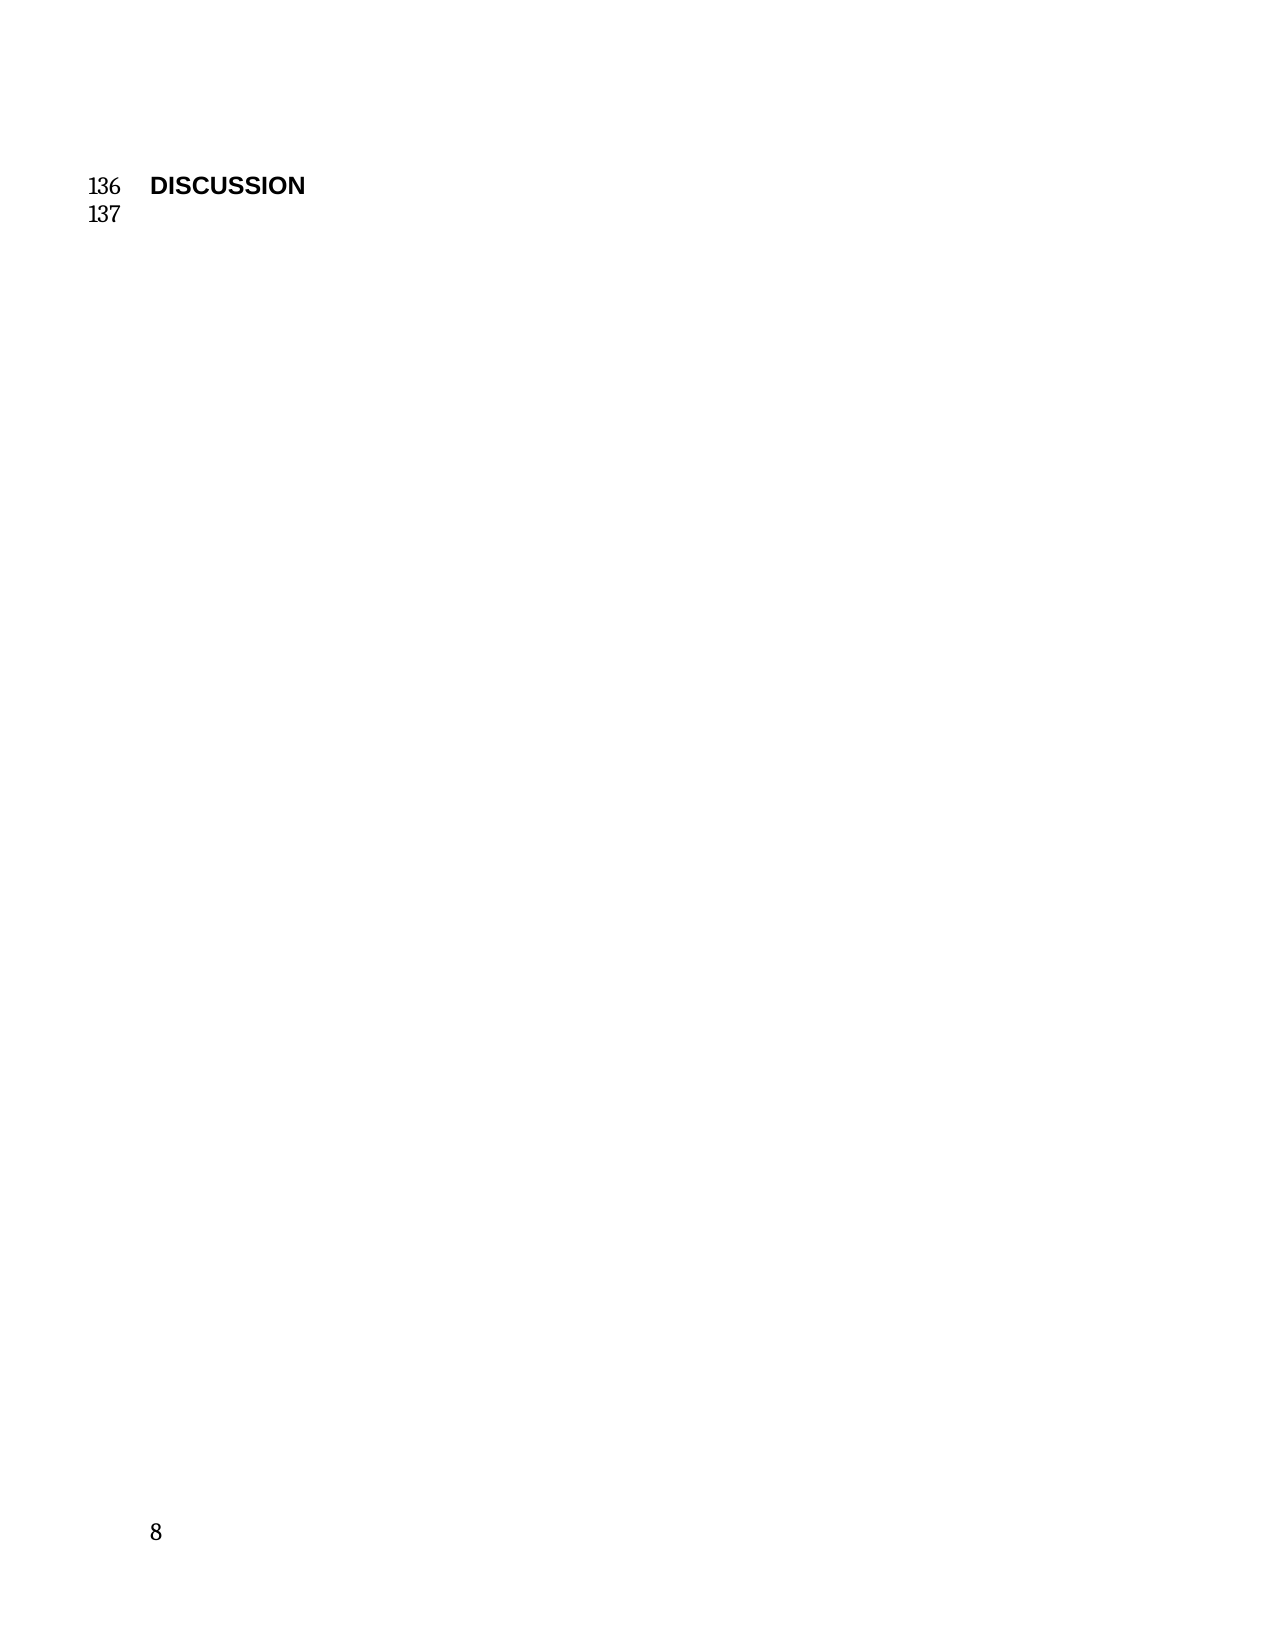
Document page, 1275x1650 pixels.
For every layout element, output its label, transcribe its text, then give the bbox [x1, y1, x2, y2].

subtitle DISCUSSION [150, 171, 1125, 199]
